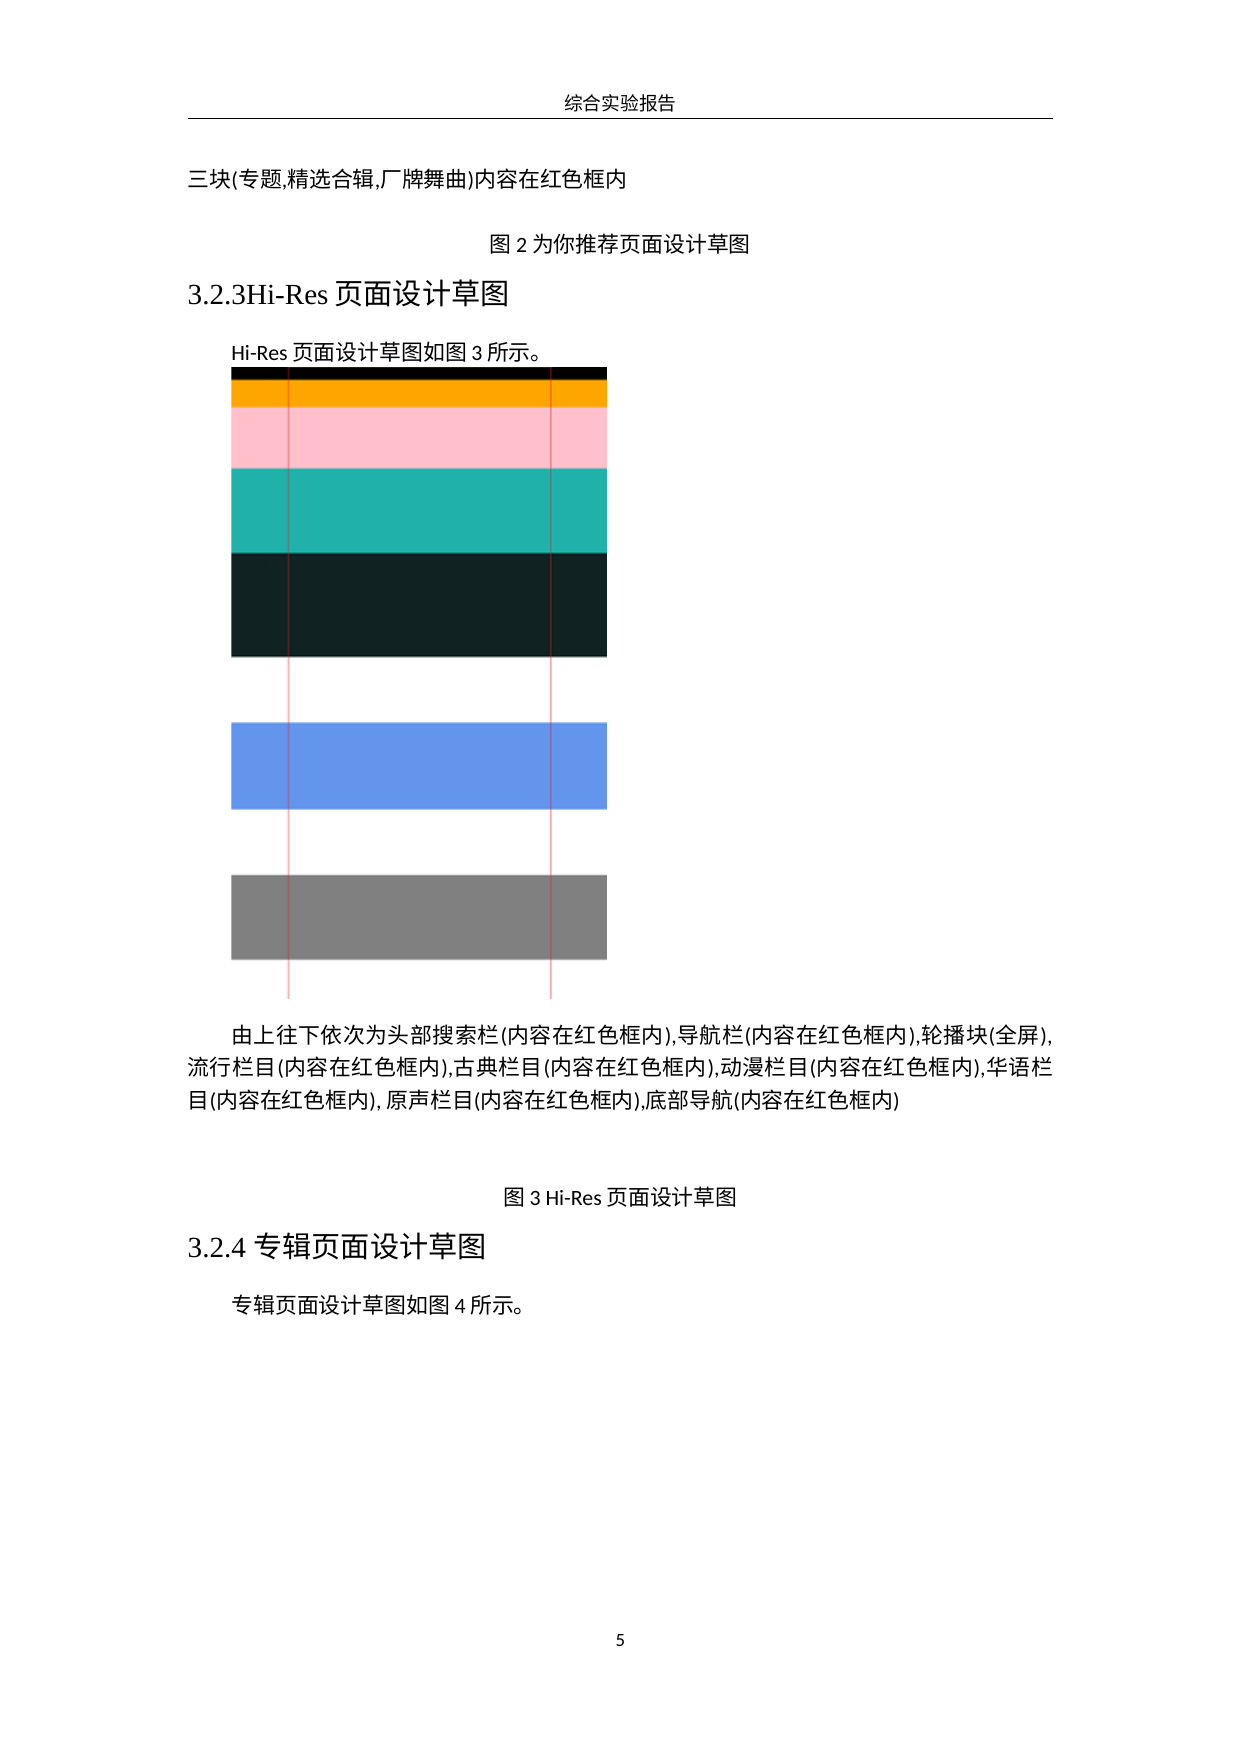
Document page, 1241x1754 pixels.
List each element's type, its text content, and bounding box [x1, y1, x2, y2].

text Hi-Res页面设计草图如图3所示。 [187, 335, 1053, 367]
picture [231, 367, 607, 999]
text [187, 162, 1053, 194]
text 图2 为你推荐页面设计草图 [187, 227, 1053, 259]
text 由上往下依次为头部搜索栏(内容在红色框内),导航栏(内容在红色框内),轮播块(全屏),流行栏目(内容在红色框内),古典栏目(内容在红色框内),动漫栏目(内容在红色框内),华语栏目(内容在红色框内), 原声栏目(内容在红色框内),底部导航(内容在红色框内) [187, 1017, 1053, 1115]
text 图3 Hi-Res页面设计草图 [187, 1180, 1053, 1212]
subtitle 3.2.3Hi-Res页面设计草图 [187, 259, 1053, 324]
text 专辑页面设计草图如图4所示。 [187, 1288, 1053, 1321]
subtitle 3.2.4 专辑页面设计草图 [187, 1212, 1053, 1277]
